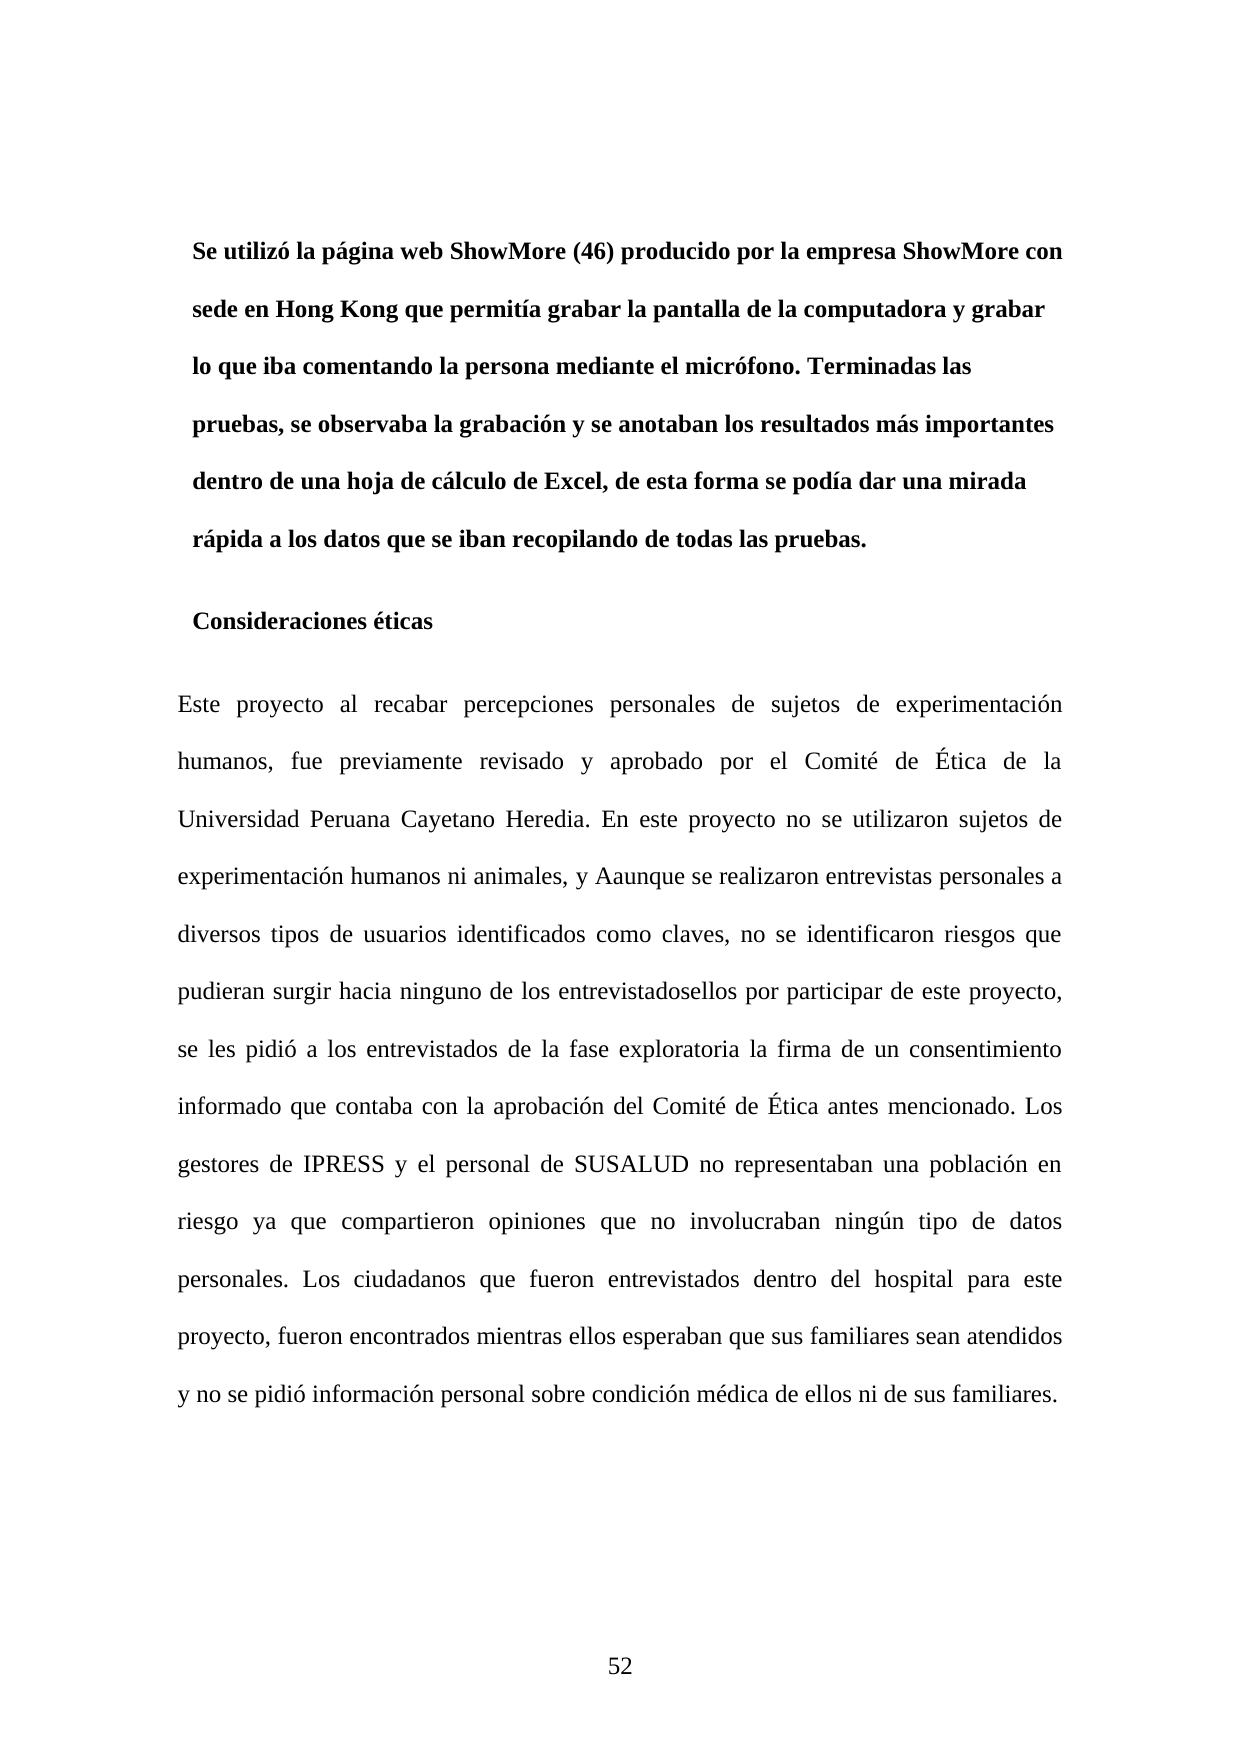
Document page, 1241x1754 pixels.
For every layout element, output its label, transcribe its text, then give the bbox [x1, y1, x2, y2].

subtitle Consideraciones éticas [192, 606, 1063, 635]
text unque no se identificaron riesgos que pudieran surgir hacia ninguno de por participar de este proyecto. [177, 689, 1063, 1407]
